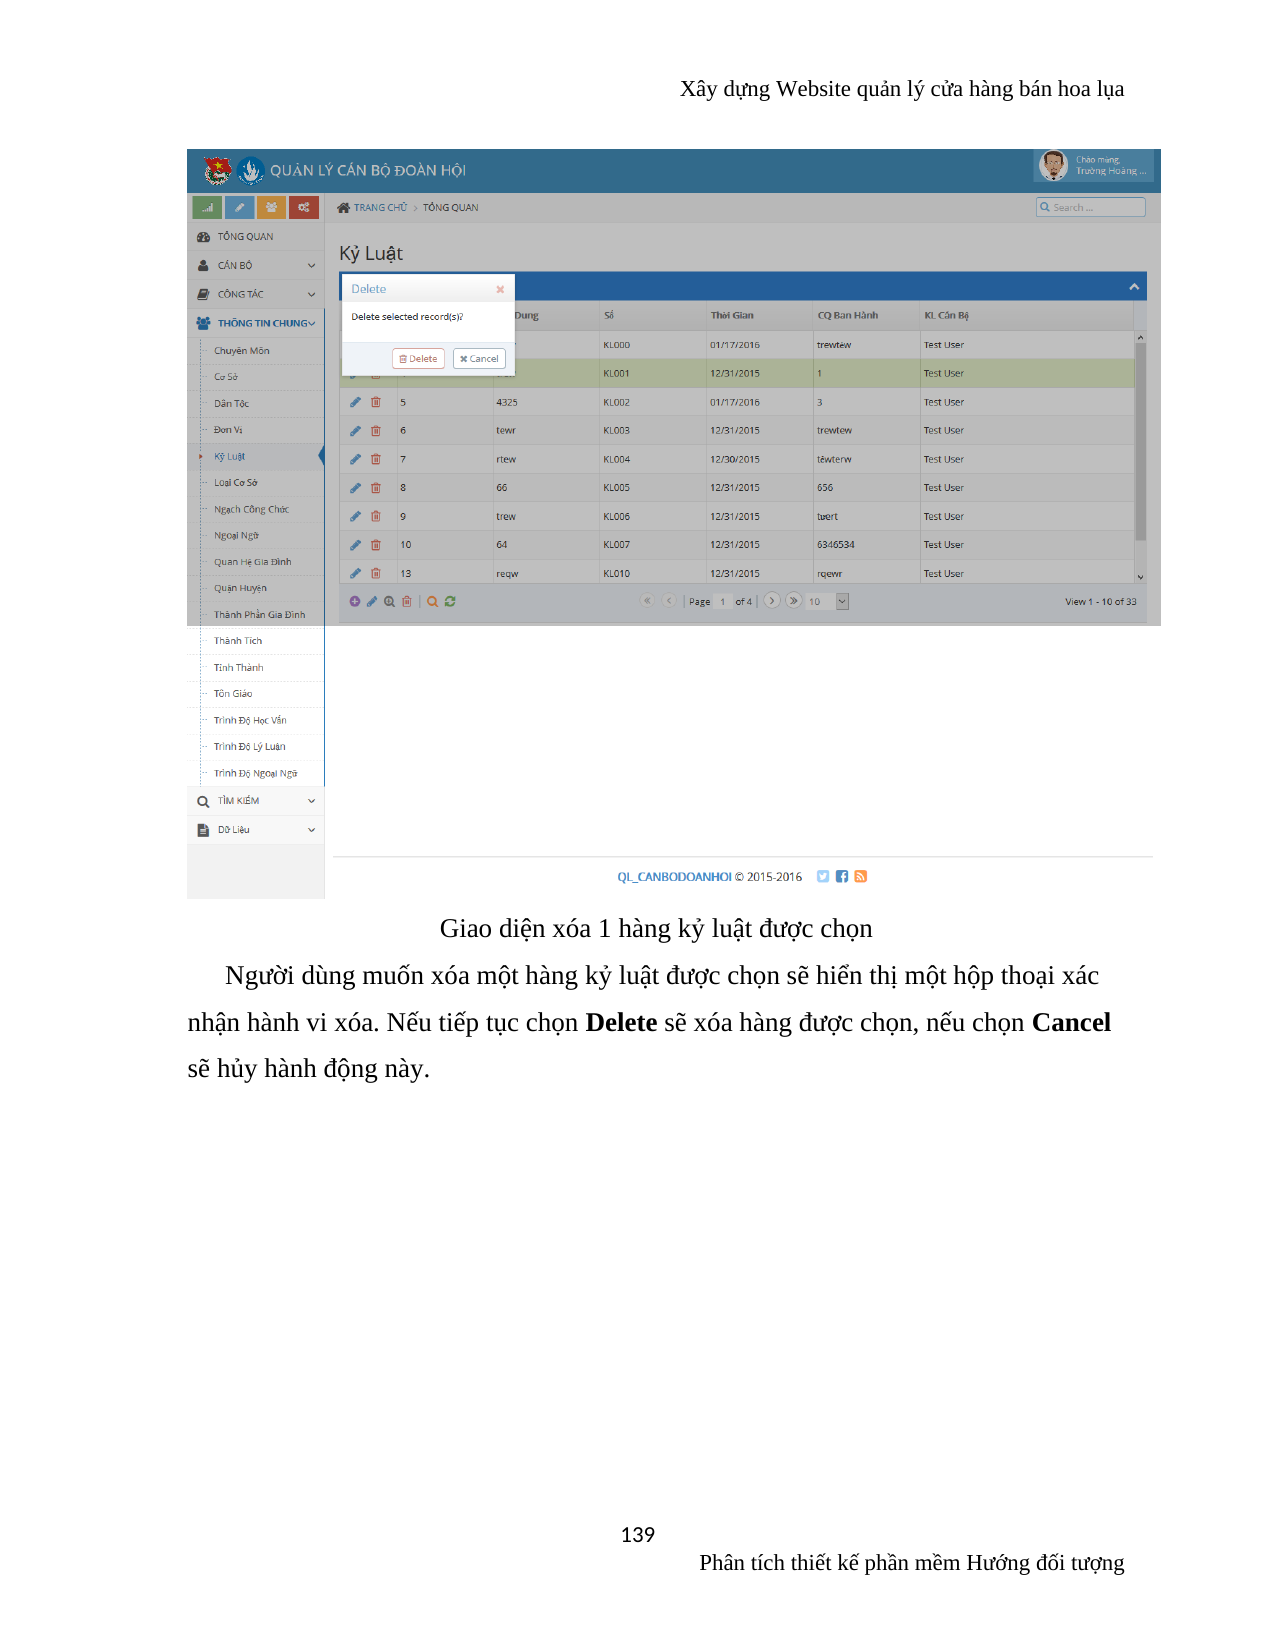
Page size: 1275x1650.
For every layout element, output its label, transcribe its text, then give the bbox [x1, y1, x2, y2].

list Người dùng muốn xóa một hàng kỷ luật được chọn sẽ hiển thị một hộp thoại xác nhận hành vi xóa. Nếu tiếp tục chọn Delete sẽ xóa hàng được chọn, nếu chọn Cancel sẽ hủy hành động này. [187, 959, 1125, 1084]
list Giao diện xóa 1 hàng kỷ luật được chọn [187, 912, 1125, 944]
picture [187, 149, 1161, 899]
